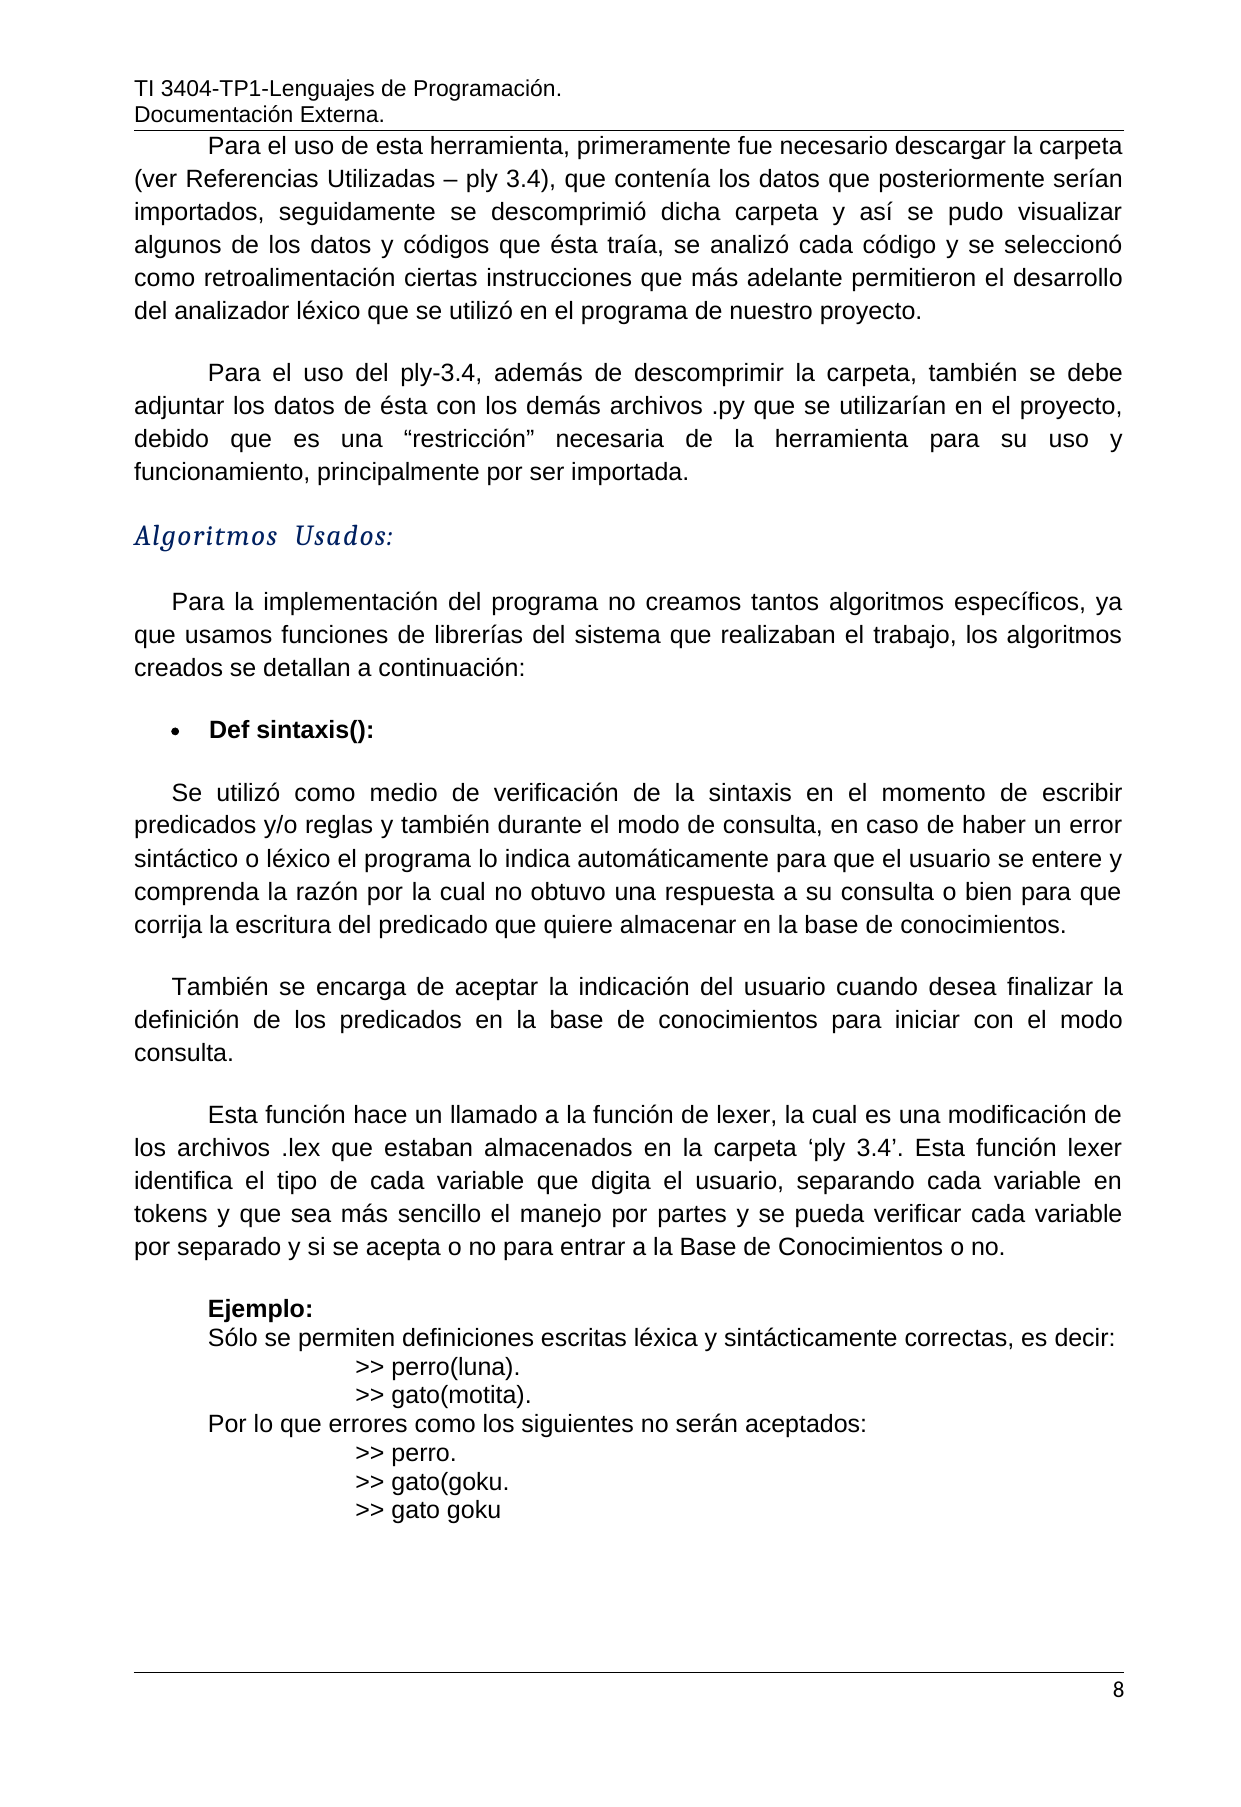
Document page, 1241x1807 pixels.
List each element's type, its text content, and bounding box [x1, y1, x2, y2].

text Esta función hace un llamado a la función de lexer, la cual es una modificación de los archivos .lex que estaban almacenados en la carpeta ‘ply 3.4’. Esta función lexer identifica el tipo de cada variable que digita el usuario, separando cada variable en tokens y que sea más sencillo el manejo por partes y se pueda verificar cada variable por separado y si se acepta o no para entrar a la Base de Conocimientos o no. [134, 1100, 1124, 1261]
subtitle Algoritmos Usados: [134, 519, 1124, 553]
text >> gato(goku. [281, 1467, 1124, 1496]
text >> perro(luna). [281, 1352, 1124, 1381]
text Sólo se permiten definiciones escritas léxica y sintácticamente correctas, es decir: [134, 1323, 1124, 1352]
text Para el uso de esta herramienta, primeramente fue necesario descargar la carpeta (ver Referencias Utilizadas – ply 3.4), que contenía los datos que posteriormente serían importados, seguidamente se descomprimió dicha carpeta y así se pudo visualizar algunos de los datos y códigos que ésta traía, se analizó cada código y se seleccionó como retroalimentación ciertas instrucciones que más adelante permitieron el desarrollo del analizador léxico que se utilizó en el programa de nuestro proyecto. [134, 131, 1124, 325]
text >> perro. [281, 1438, 1124, 1467]
text >> gato(motita). [281, 1381, 1124, 1409]
text Para la implementación del programa no creamos tantos algoritmos específicos, ya que usamos funciones de librerías del sistema que realizaban el trabajo, los algoritmos creados se detallan a continuación: [134, 587, 1124, 682]
text También se encarga de aceptar la indicación del usuario cuando desea finalizar la definición de los predicados en la base de conocimientos para iniciar con el modo consulta. [134, 972, 1124, 1067]
text Por lo que errores como los siguientes no serán aceptados: [134, 1409, 1124, 1438]
list Def sintaxis(): [171, 715, 1124, 744]
text Para el uso del ply-3.4, además de descomprimir la carpeta, también se debe adjuntar los datos de ésta con los demás archivos .py que se utilizarían en el proyecto, debido que es una “restricción” necesaria de la herramienta para su uso y funcionamiento, principalmente por ser importada. [134, 358, 1124, 486]
text Ejemplo: [134, 1294, 1124, 1323]
text >> gato goku [281, 1496, 1124, 1524]
text Se utilizó como medio de verificación de la sintaxis en el momento de escribir predicados y/o reglas y también durante el modo de consulta, en caso de haber un error sintáctico o léxico el programa lo indica automáticamente para que el usuario se entere y comprenda la razón por la cual no obtuvo una respuesta a su consulta o bien para que corrija la escritura del predicado que quiere almacenar en la base de conocimientos. [134, 777, 1124, 938]
